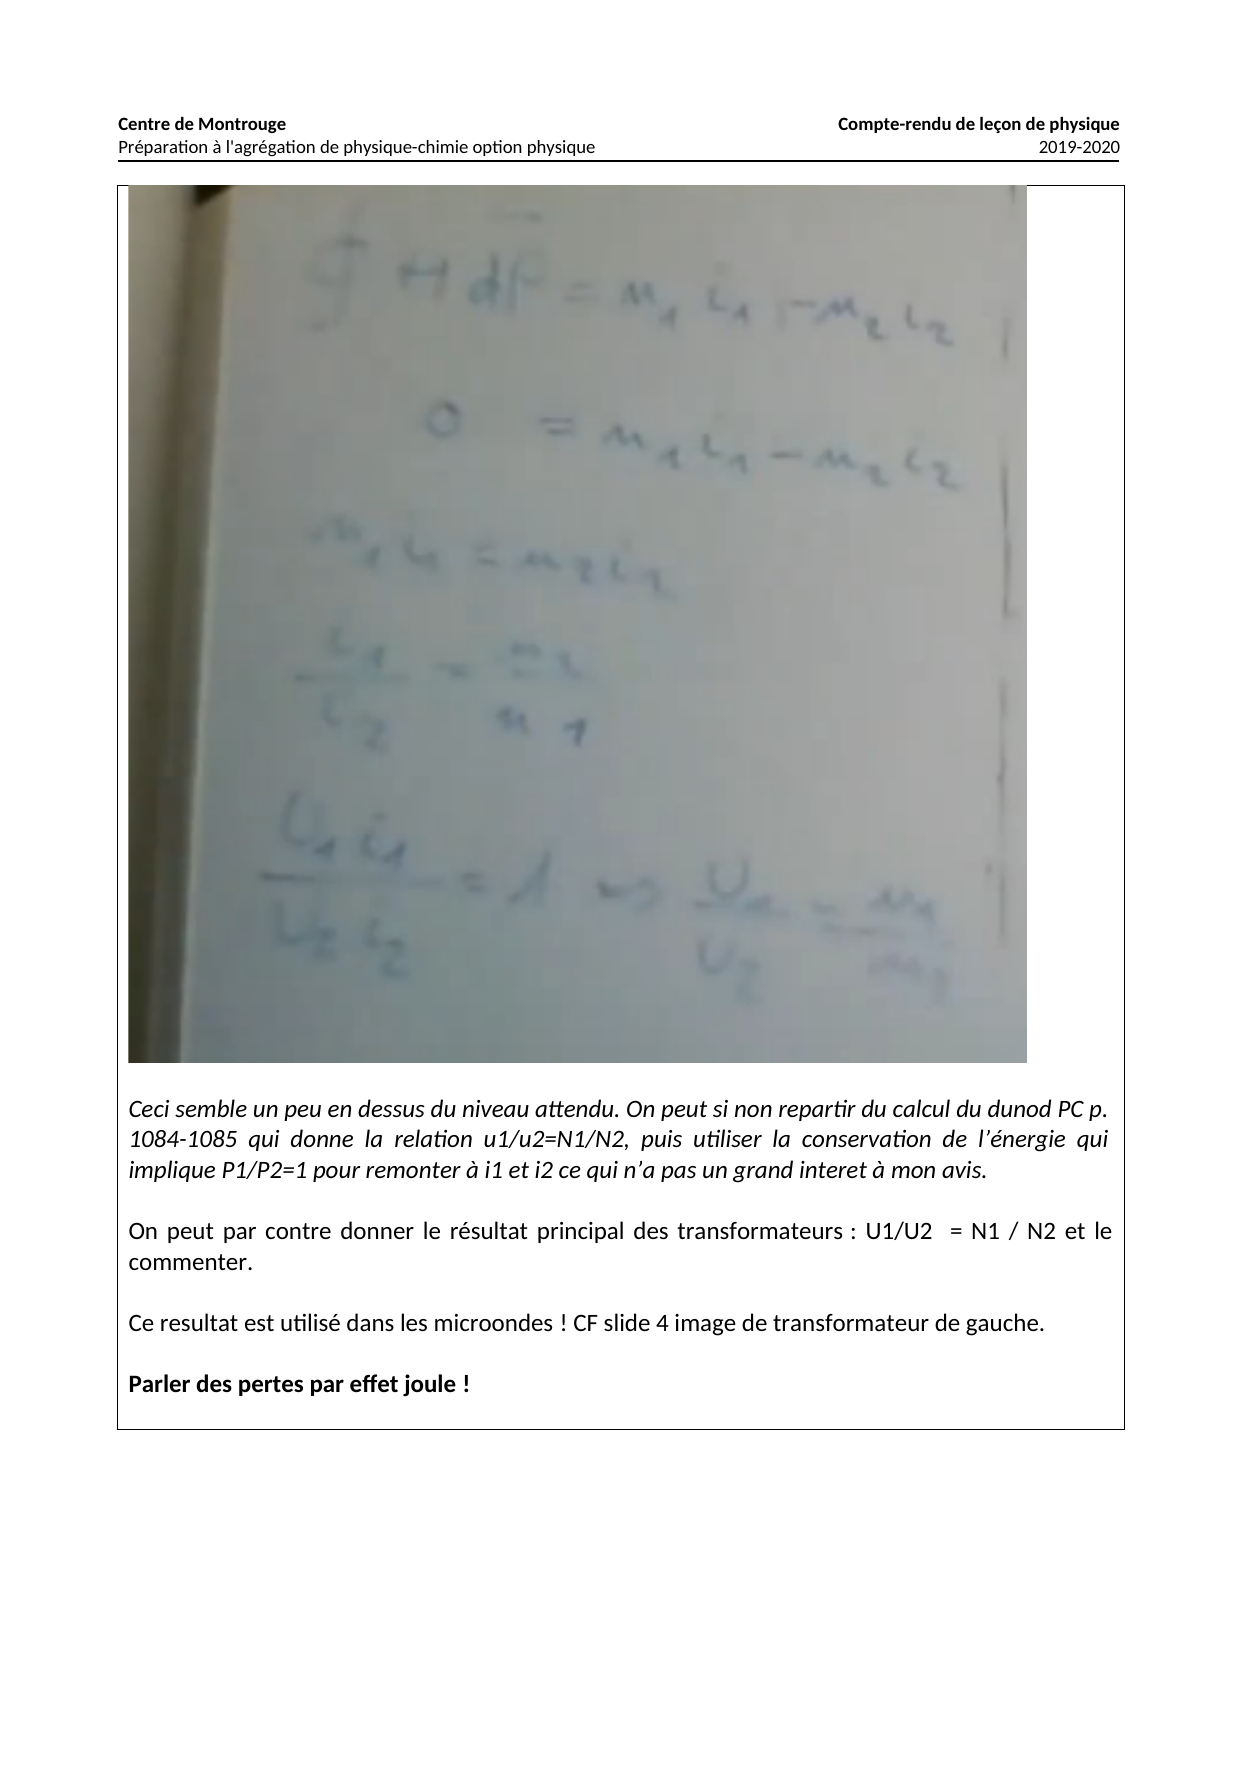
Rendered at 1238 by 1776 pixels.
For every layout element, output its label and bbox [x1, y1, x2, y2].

picture [128, 185, 1027, 1063]
table_cell [118, 186, 1124, 1429]
